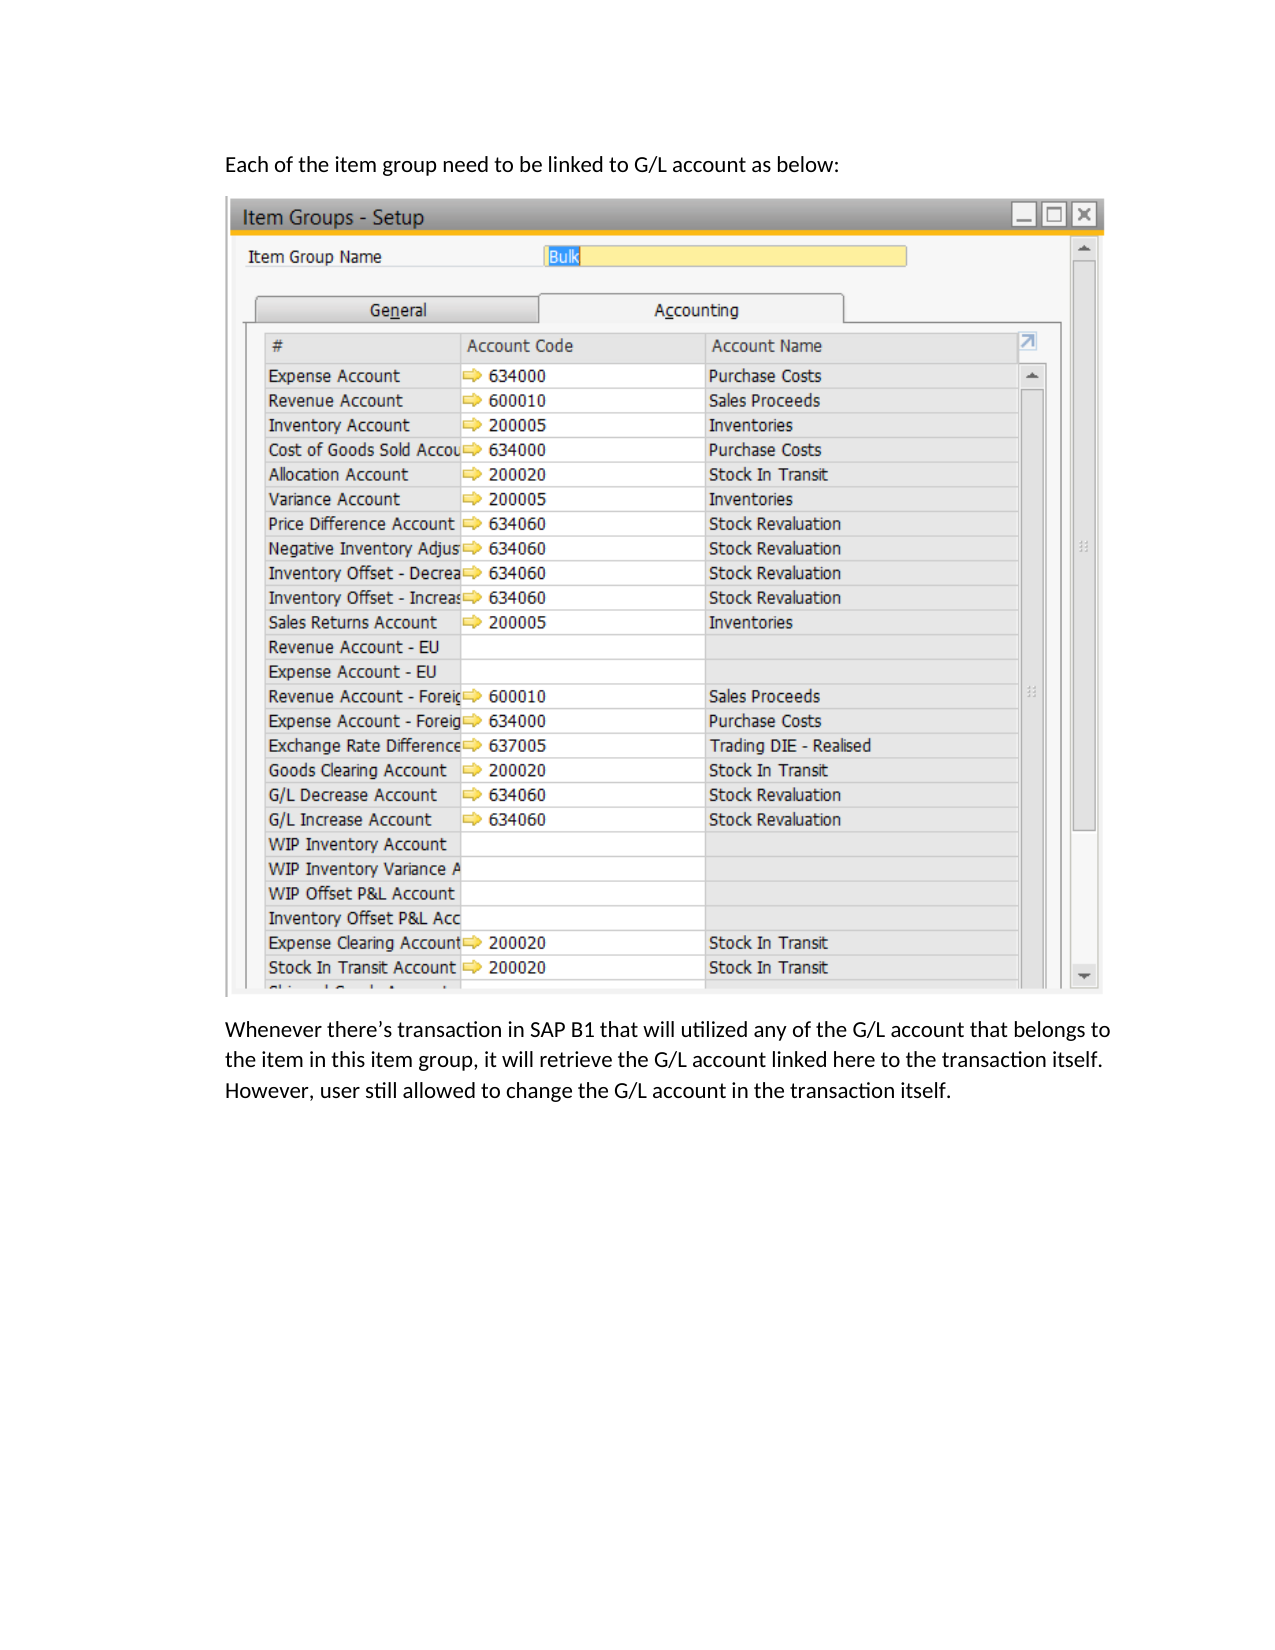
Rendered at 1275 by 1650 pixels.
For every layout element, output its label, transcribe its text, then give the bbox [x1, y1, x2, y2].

text Whenever there’s transaction in SAP B1 that will utilized any of the G/L account that belongs to the item in this item group, it will retrieve the G/L account linked here to the transaction itself. However, user still allowed to change the G/L account in the transaction itself. [225, 1015, 1125, 1104]
text Each of the item group need to be linked to G/L account as below: [225, 150, 1125, 178]
picture [225, 196, 1107, 997]
